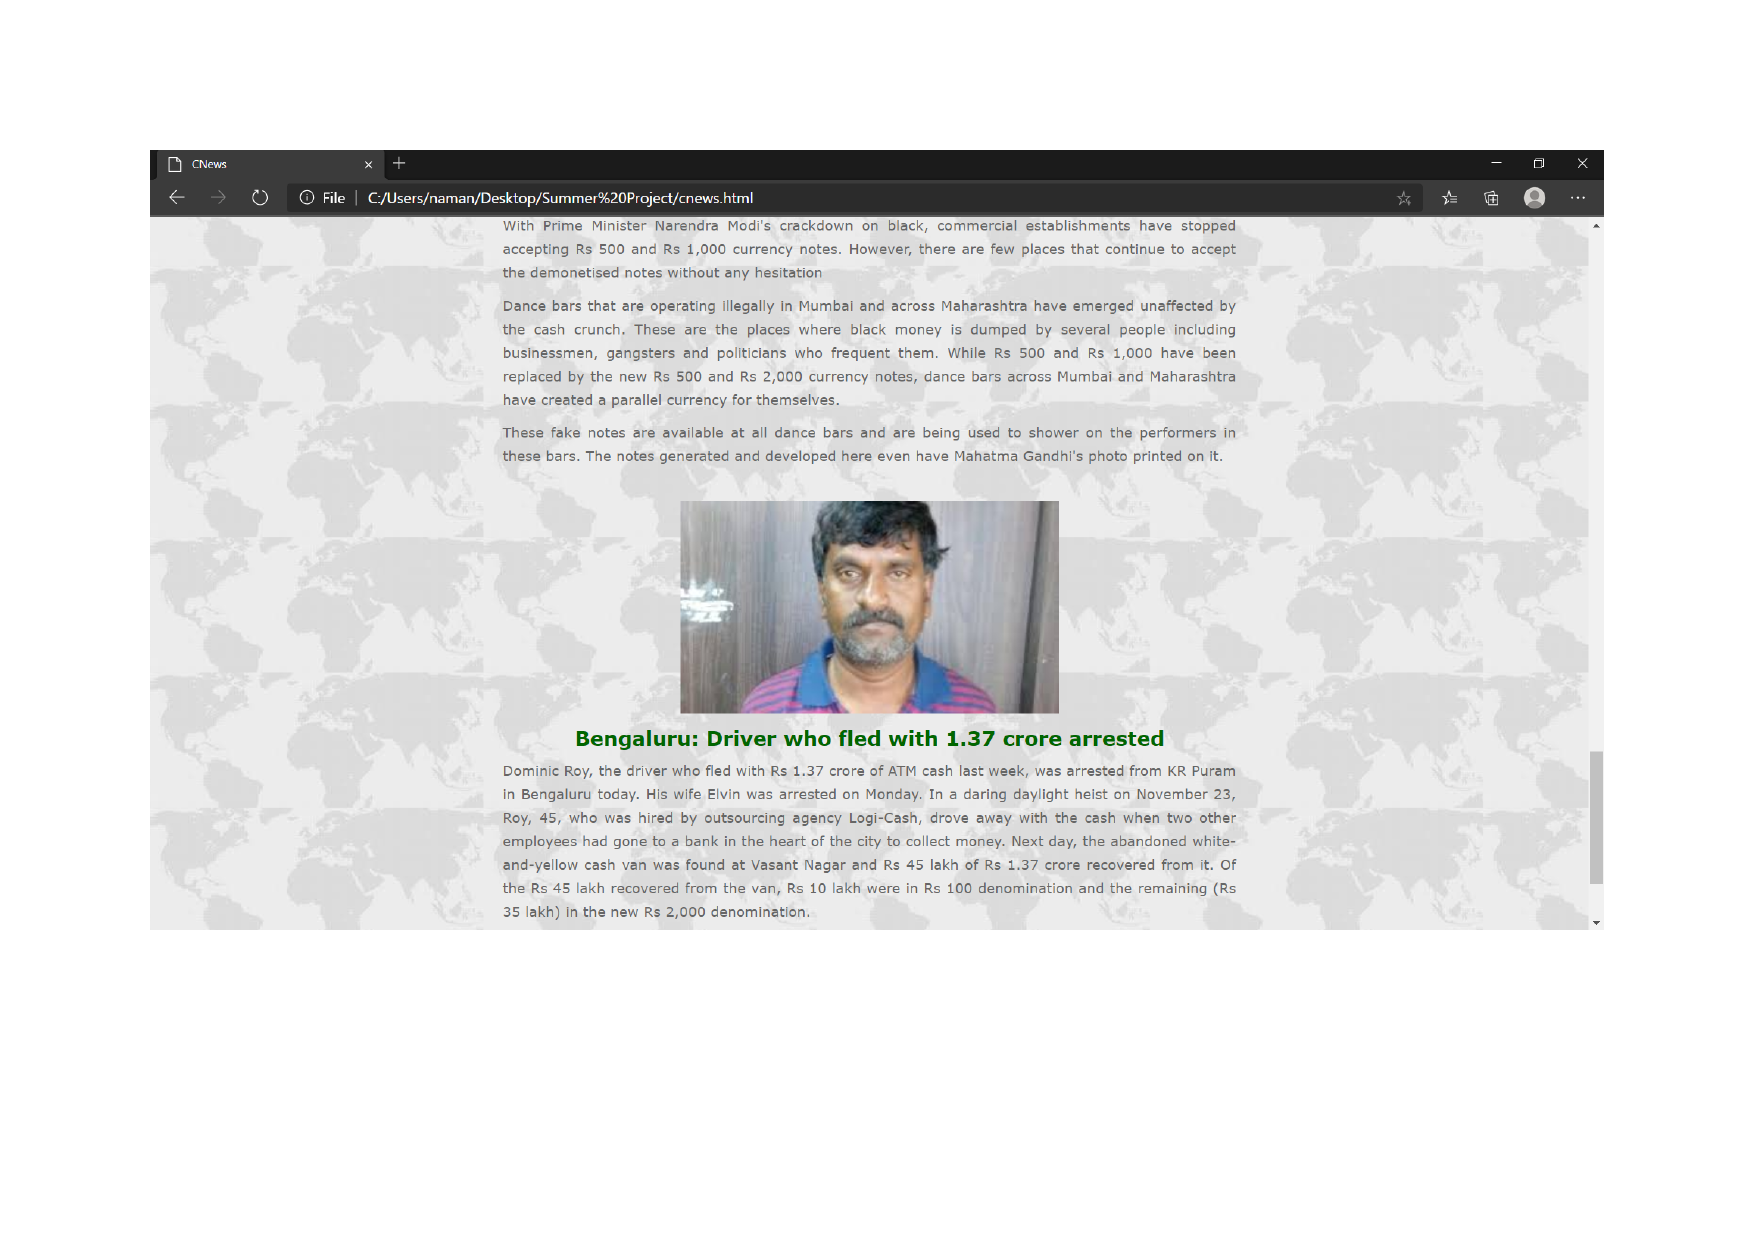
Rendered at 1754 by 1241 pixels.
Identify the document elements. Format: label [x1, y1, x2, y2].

picture [150, 150, 1604, 930]
